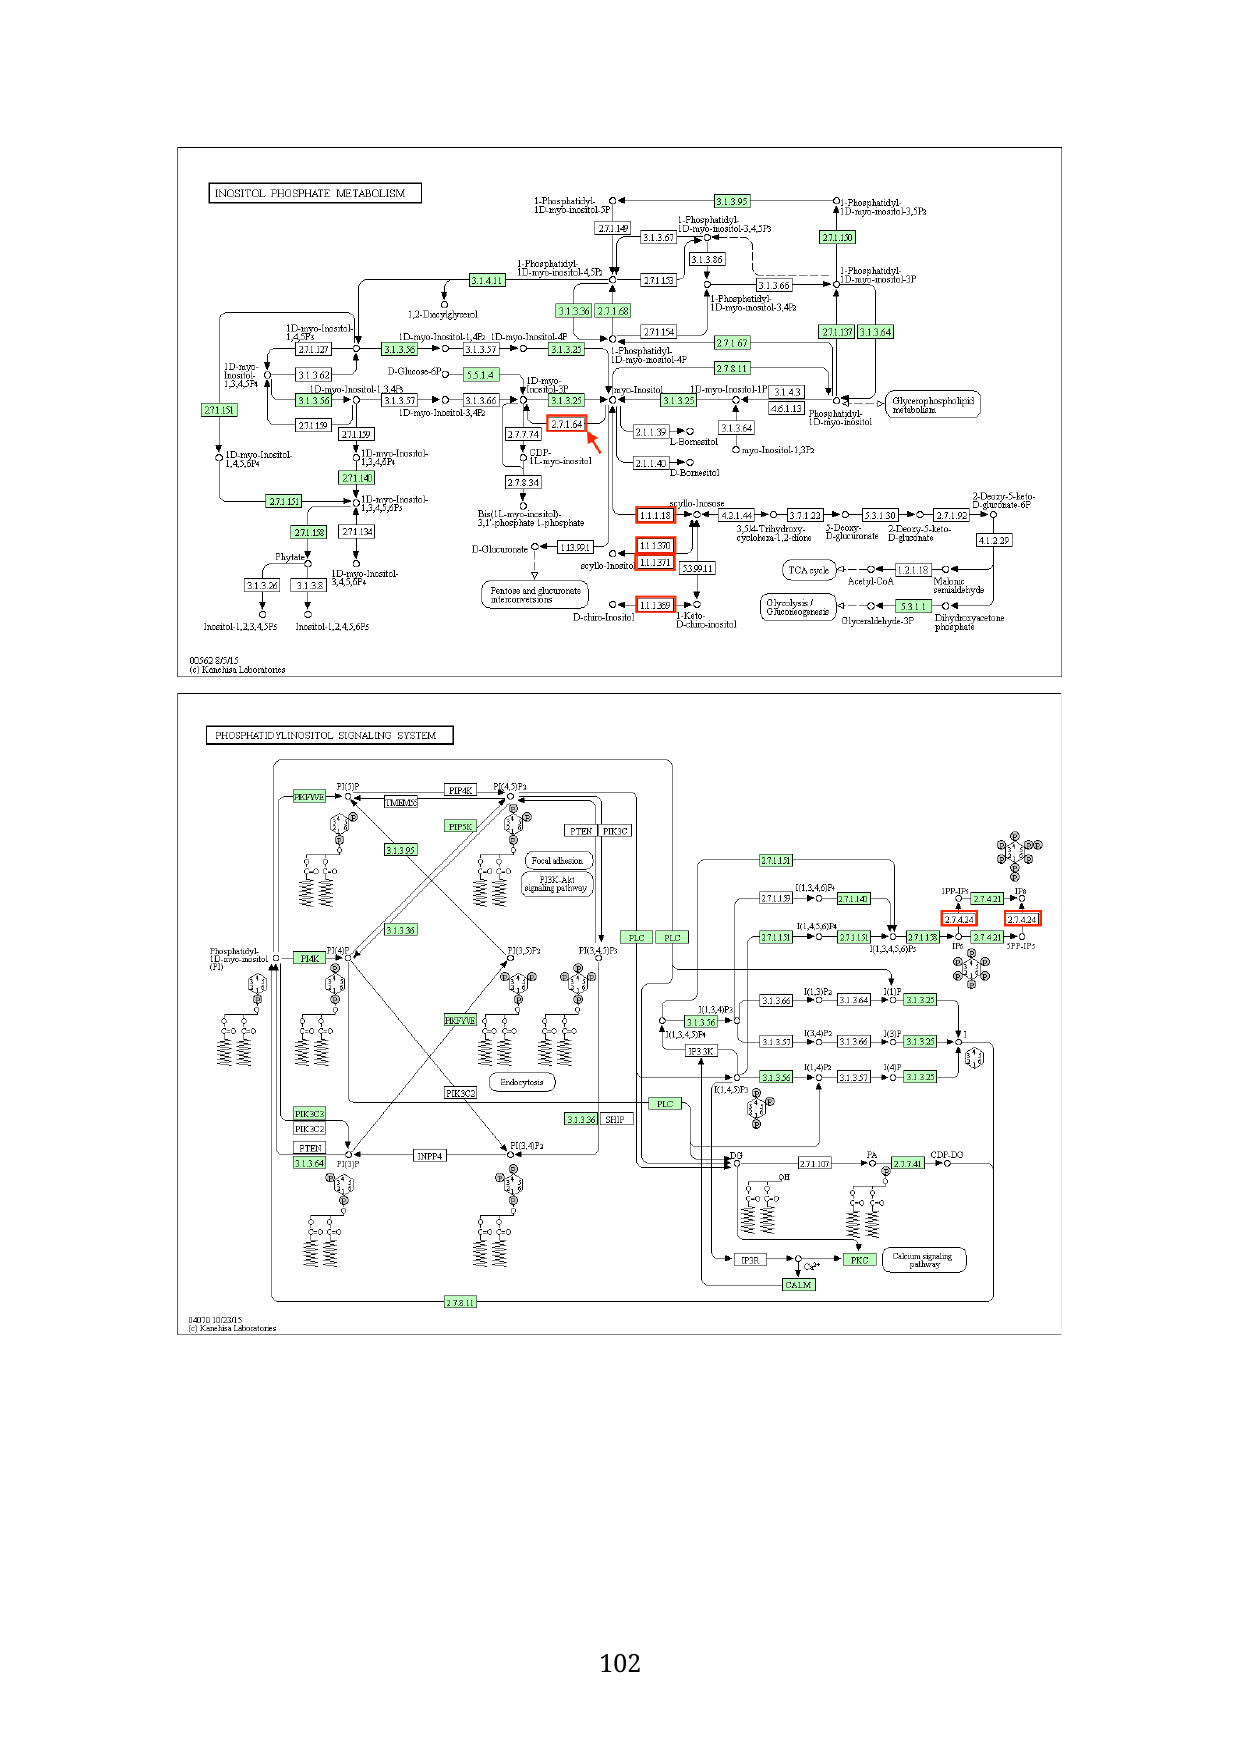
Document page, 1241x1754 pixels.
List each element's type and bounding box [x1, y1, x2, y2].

picture [177, 147, 1062, 677]
picture [177, 693, 1062, 1335]
